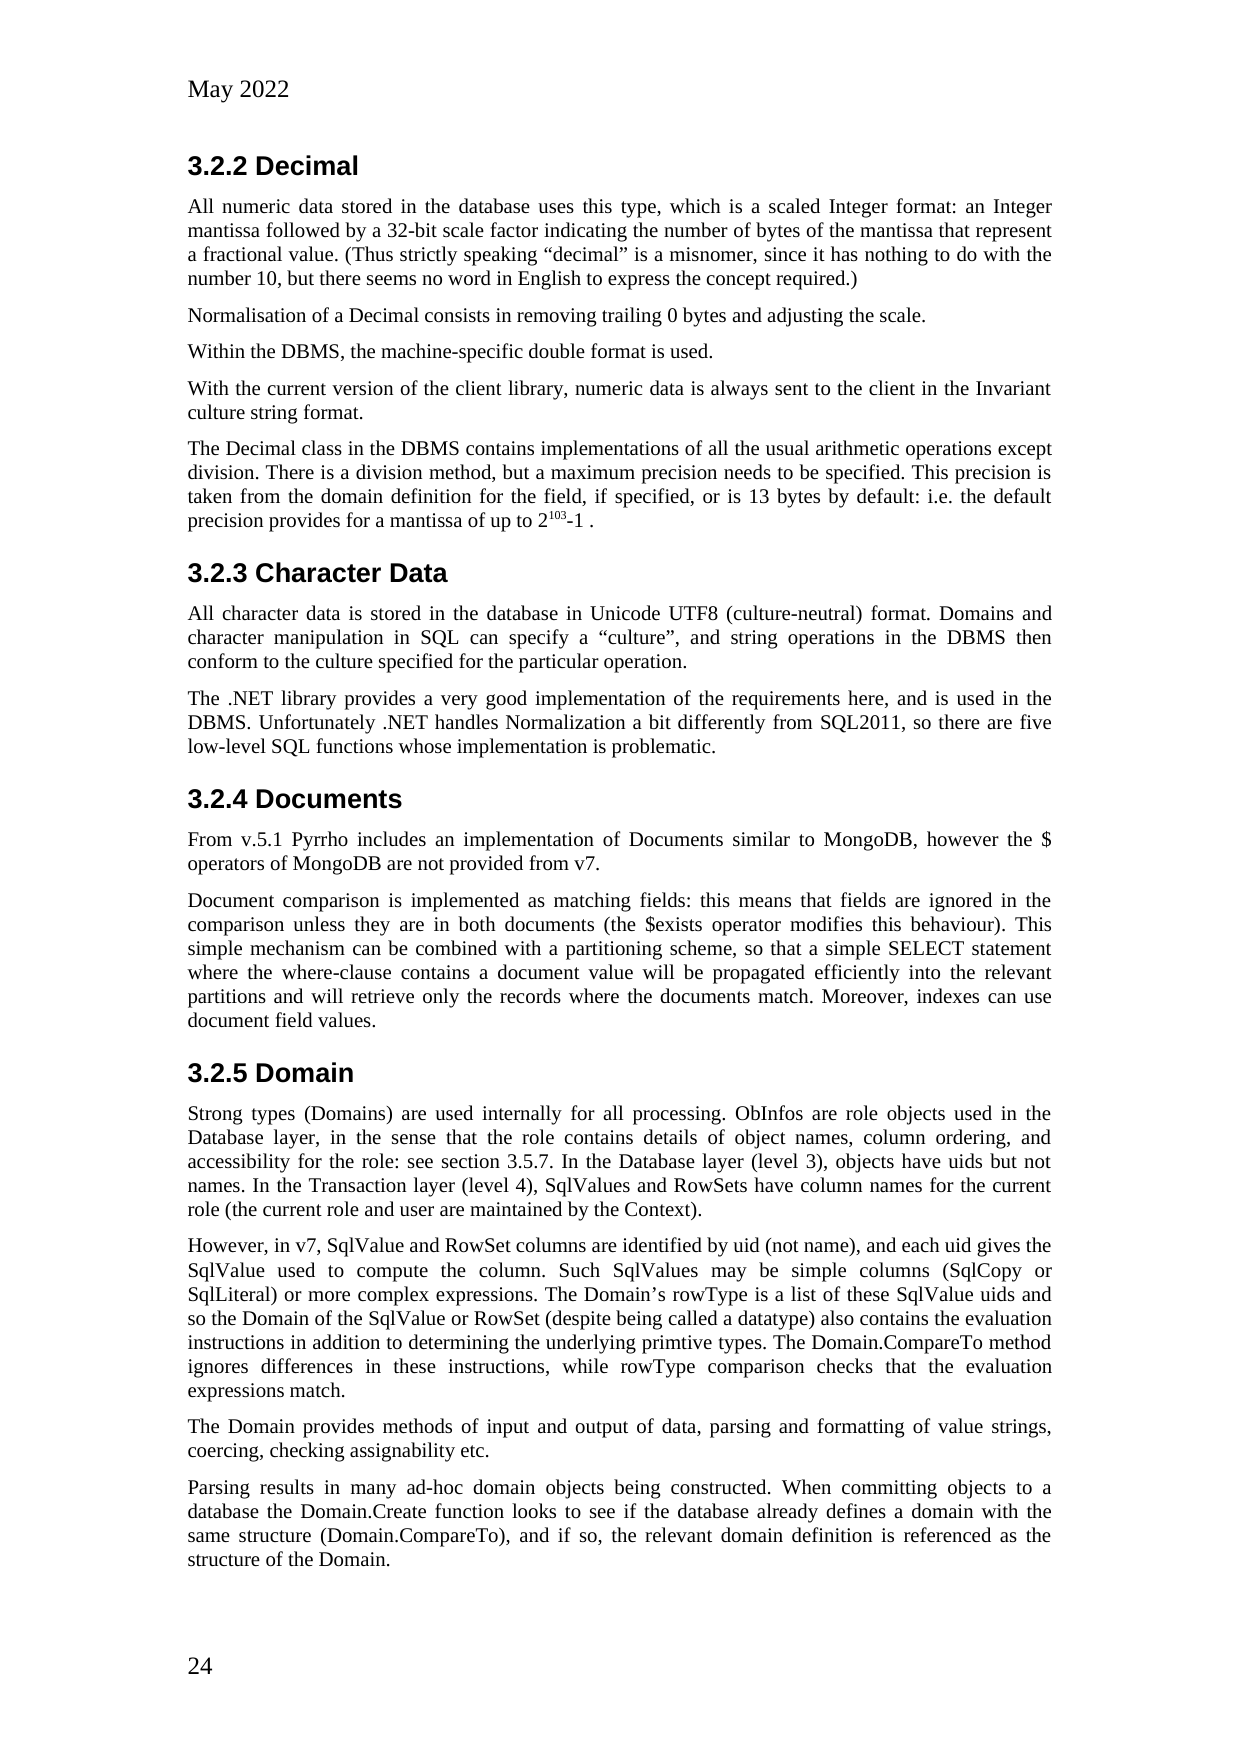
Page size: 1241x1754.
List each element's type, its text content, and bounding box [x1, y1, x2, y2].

text Parsing results in many ad-hoc domain objects being constructed. When committing objects to a database the Domain.Create function looks to see if the database already defines a domain with the same structure (Domain.CompareTo), and if so, the relevant domain definition is referenced as the structure of the Domain. [187, 1475, 1053, 1571]
text From v.5.1 Pyrrho includes an implementation of Documents similar to MongoDB, however the $ operators of MongoDB are not provided from v7. [187, 827, 1053, 875]
text Document comparison is implemented as matching fields: this means that fields are ignored in the comparison unless they are in both documents (the $exists operator modifies this behaviour). This simple mechanism can be combined with a partitioning scheme, so that a simple SELECT statement where the where-clause contains a document value will be propagated efficiently into the relevant partitions and will retrieve only the records where the documents match. Moreover, indexes can use document field values. [187, 887, 1053, 1032]
text All character data is stored in the database in Unicode UTF8 (culture-neutral) format. Domains and character manipulation in SQL can specify a “culture”, and string operations in the DBMS then conform to the culture specified for the particular operation. [187, 601, 1053, 673]
text Normalisation of a Decimal consists in removing trailing 0 bytes and adjusting the scale. [187, 302, 1053, 327]
text The Domain provides methods of input and output of data, parsing and formatting of value strings, coercing, checking assignability etc. [187, 1414, 1053, 1462]
text Strong types (Domains) are used internally for all processing. ObInfos are role objects used in the Database layer, in the sense that the role contains details of object names, column ordering, and accessibility for the role: see section 3.5.7. In the Database layer (level 3), objects have uids but not names. In the Transaction layer (level 4), SqlValues and RowSets have column names for the current role (the current role and user are maintained by the Context). [187, 1101, 1053, 1221]
text The .NET library provides a very good implementation of the requirements here, and is used in the DBMS. Unfortunately .NET handles Normalization a bit differently from SQL2011, so there are five low-level SQL functions whose implementation is problematic. [187, 686, 1053, 758]
text With the current version of the client library, numeric data is always sent to the client in the Invariant culture string format. [187, 376, 1053, 424]
subtitle 3.2.5 Domain [187, 1057, 1053, 1088]
subtitle 3.2.4 Documents [187, 783, 1053, 814]
text Within the DBMS, the machine-specific double format is used. [187, 339, 1053, 363]
text However, in v7, SqlValue and RowSet columns are identified by uid (not name), and each uid gives the SqlValue used to compute the column. Such SqlValues may be simple columns (SqlCopy or SqlLiteral) or more complex expressions. The Domain’s rowType is a list of these SqlValue uids and so the Domain of the SqlValue or RowSet (despite being called a datatype) also contains the evaluation instructions in addition to determining the underlying primtive types. The Domain.CompareTo method ignores differences in these instructions, while rowType comparison checks that the evaluation expressions match. [187, 1233, 1053, 1402]
text All numeric data stored in the database uses this type, which is a scaled Integer format: an Integer mantissa followed by a 32-bit scale factor indicating the number of bytes of the mantissa that represent a fractional value. (Thus strictly speaking “decimal” is a misnomer, since it has nothing to do with the number 10, but there seems no word in English to express the concept required.) [187, 194, 1053, 290]
subtitle 3.2.2 Decimal [187, 150, 1053, 181]
text The Decimal class in the DBMS contains implementations of all the usual arithmetic operations except division. There is a division method, but a maximum precision needs to be specified. This precision is taken from the domain definition for the field, if specified, or is 13 bytes by default: i.e. the default precision provides for a mantissa of up to 2103-1 . [187, 436, 1053, 532]
subtitle 3.2.3 Character Data [187, 557, 1053, 589]
